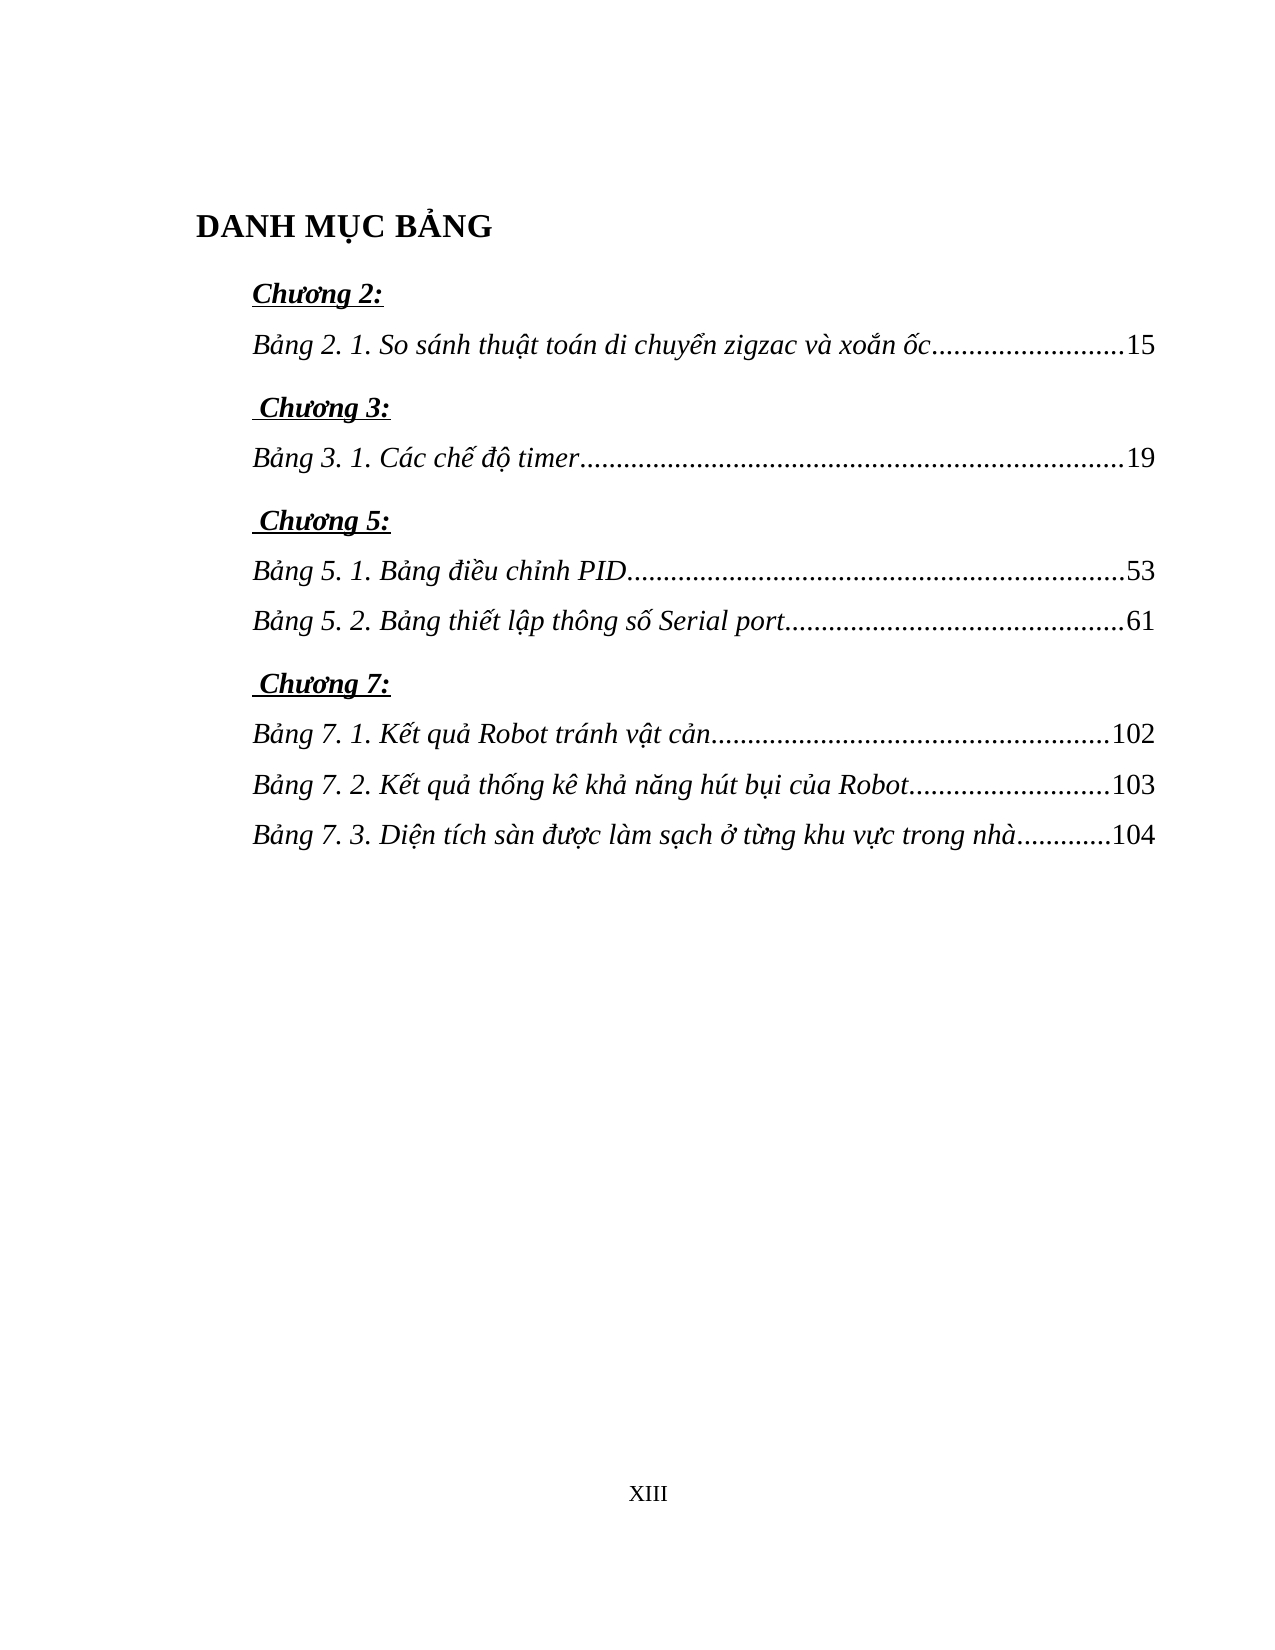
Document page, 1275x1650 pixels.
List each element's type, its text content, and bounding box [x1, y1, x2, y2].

text Bảng 7. 1. Kết quả Robot tránh vật cản 102 [252, 717, 1156, 750]
text Chương 7: [252, 666, 1156, 700]
text Bảng 3. 1. Các chế độ timer 19 [252, 440, 1156, 473]
text Bảng 7. 3. Diện tích sàn được làm sạch ở từng khu vực trong nhà 104 [252, 817, 1156, 851]
text Bảng 5. 2. Bảng thiết lập thông số Serial port 61 [252, 603, 1156, 637]
text Bảng 7. 2. Kết quả thống kê khả năng hút bụi của Robot 103 [252, 767, 1156, 800]
text Bảng 5. 1. Bảng điều chỉnh PID 53 [252, 553, 1156, 587]
text Chương 5: [252, 503, 1156, 536]
title DANH MỤC BẢNG [196, 207, 1156, 245]
text Chương 3: [252, 390, 1156, 423]
text Chương 2: [252, 277, 1156, 310]
text Bảng 2. 1. So sánh thuật toán di chuyển zigzac và xoắn ốc 15 [252, 327, 1156, 360]
